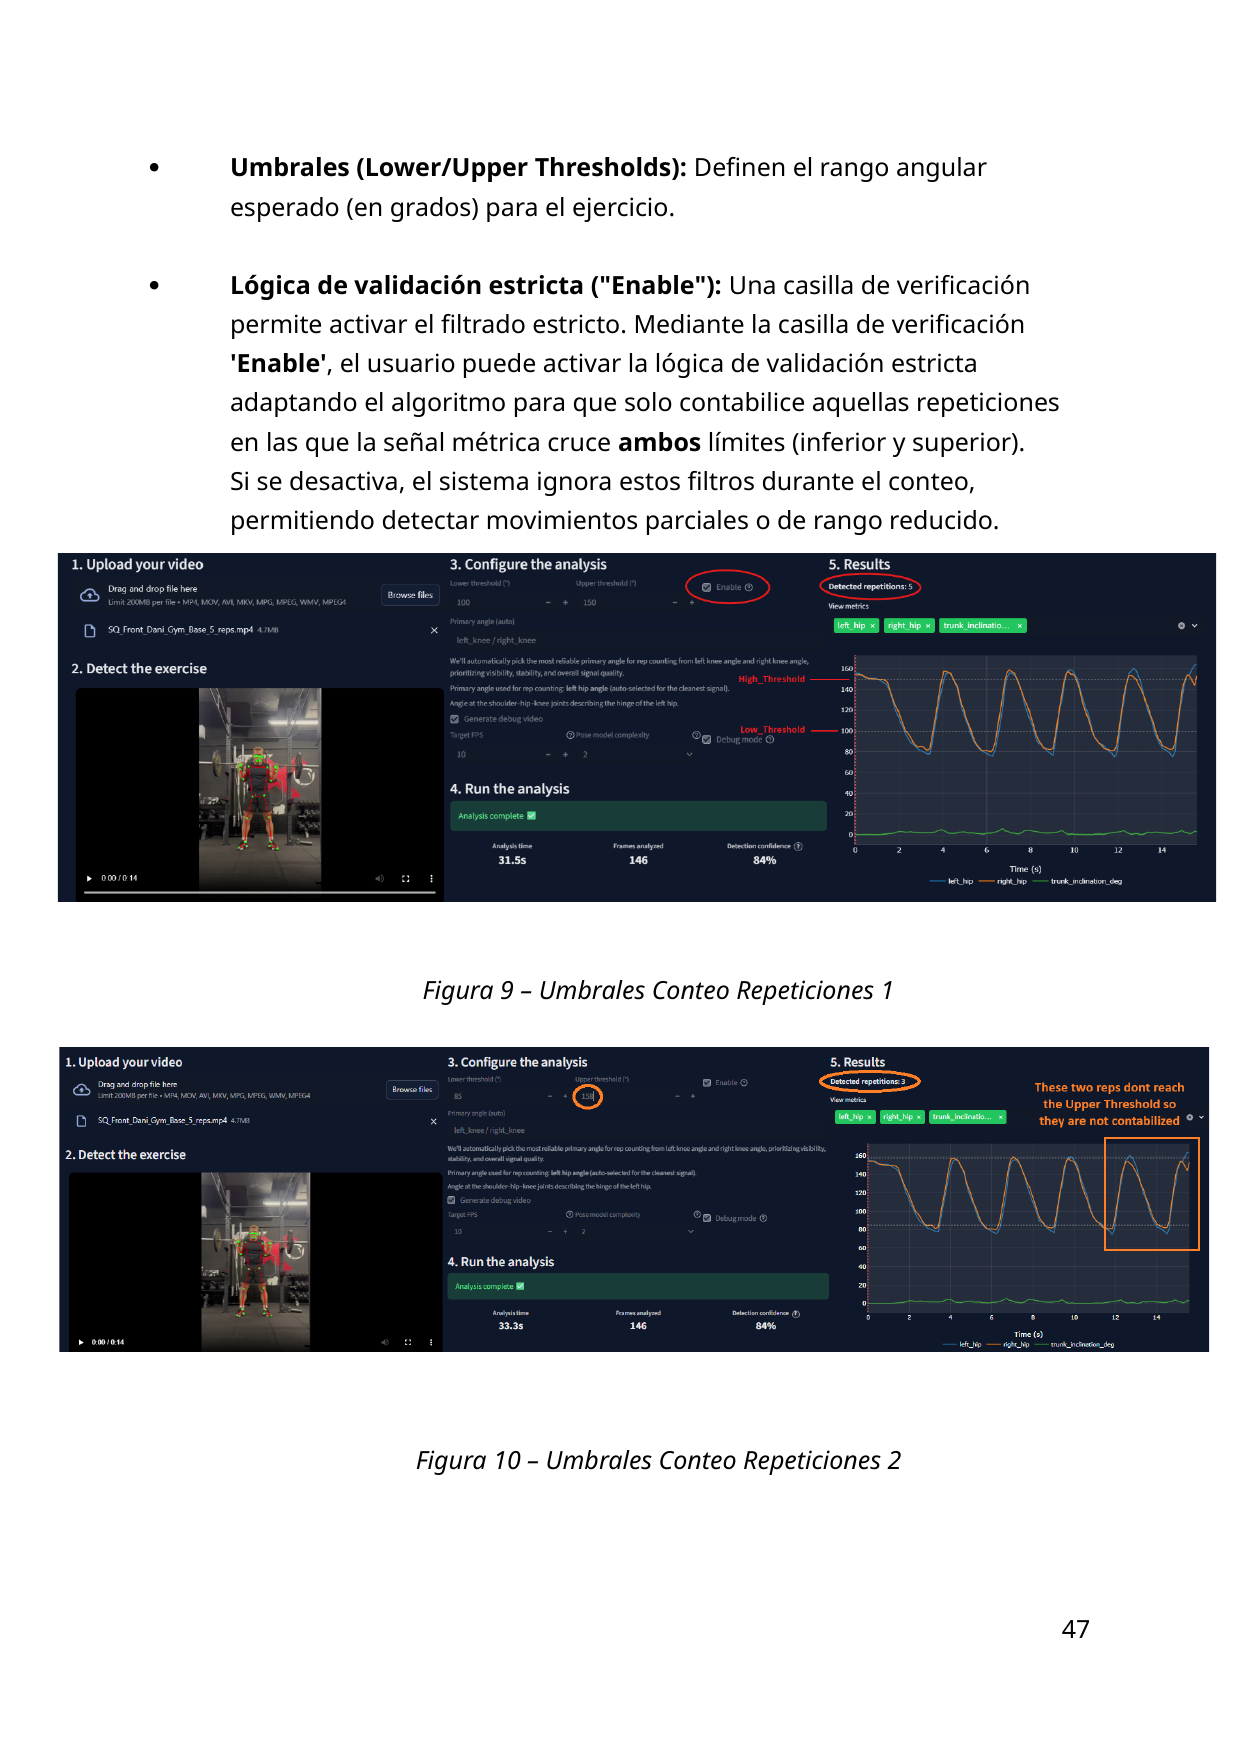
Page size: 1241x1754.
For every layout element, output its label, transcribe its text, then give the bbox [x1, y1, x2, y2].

list Lógica de validación estricta ("Enable"): Una casilla de verificación permite activar el filtrado estricto. Mediante la casilla de verificación 'Enable', el usuario puede activar la lógica de validación estricta adaptando el algoritmo para que solo contabilice aquellas repeticiones en las que la señal métrica cruce ambos límites (inferior y superior). [150, 267, 1090, 458]
picture [59, 1047, 1210, 1352]
list Figura 9 – Umbrales Conteo Repeticiones 1 [230, 972, 1090, 1007]
list Figura 10 – Umbrales Conteo Repeticiones 2 [230, 1442, 1090, 1477]
picture [57, 553, 1217, 902]
list Umbrales (Lower/Upper Thresholds): Definen el rango angular esperado (en grados) para el ejercicio. [150, 150, 1090, 223]
list Si se desactiva, el sistema ignora estos filtros durante el conteo, permitiendo detectar movimientos parciales o de rango reducido. [230, 463, 1090, 537]
